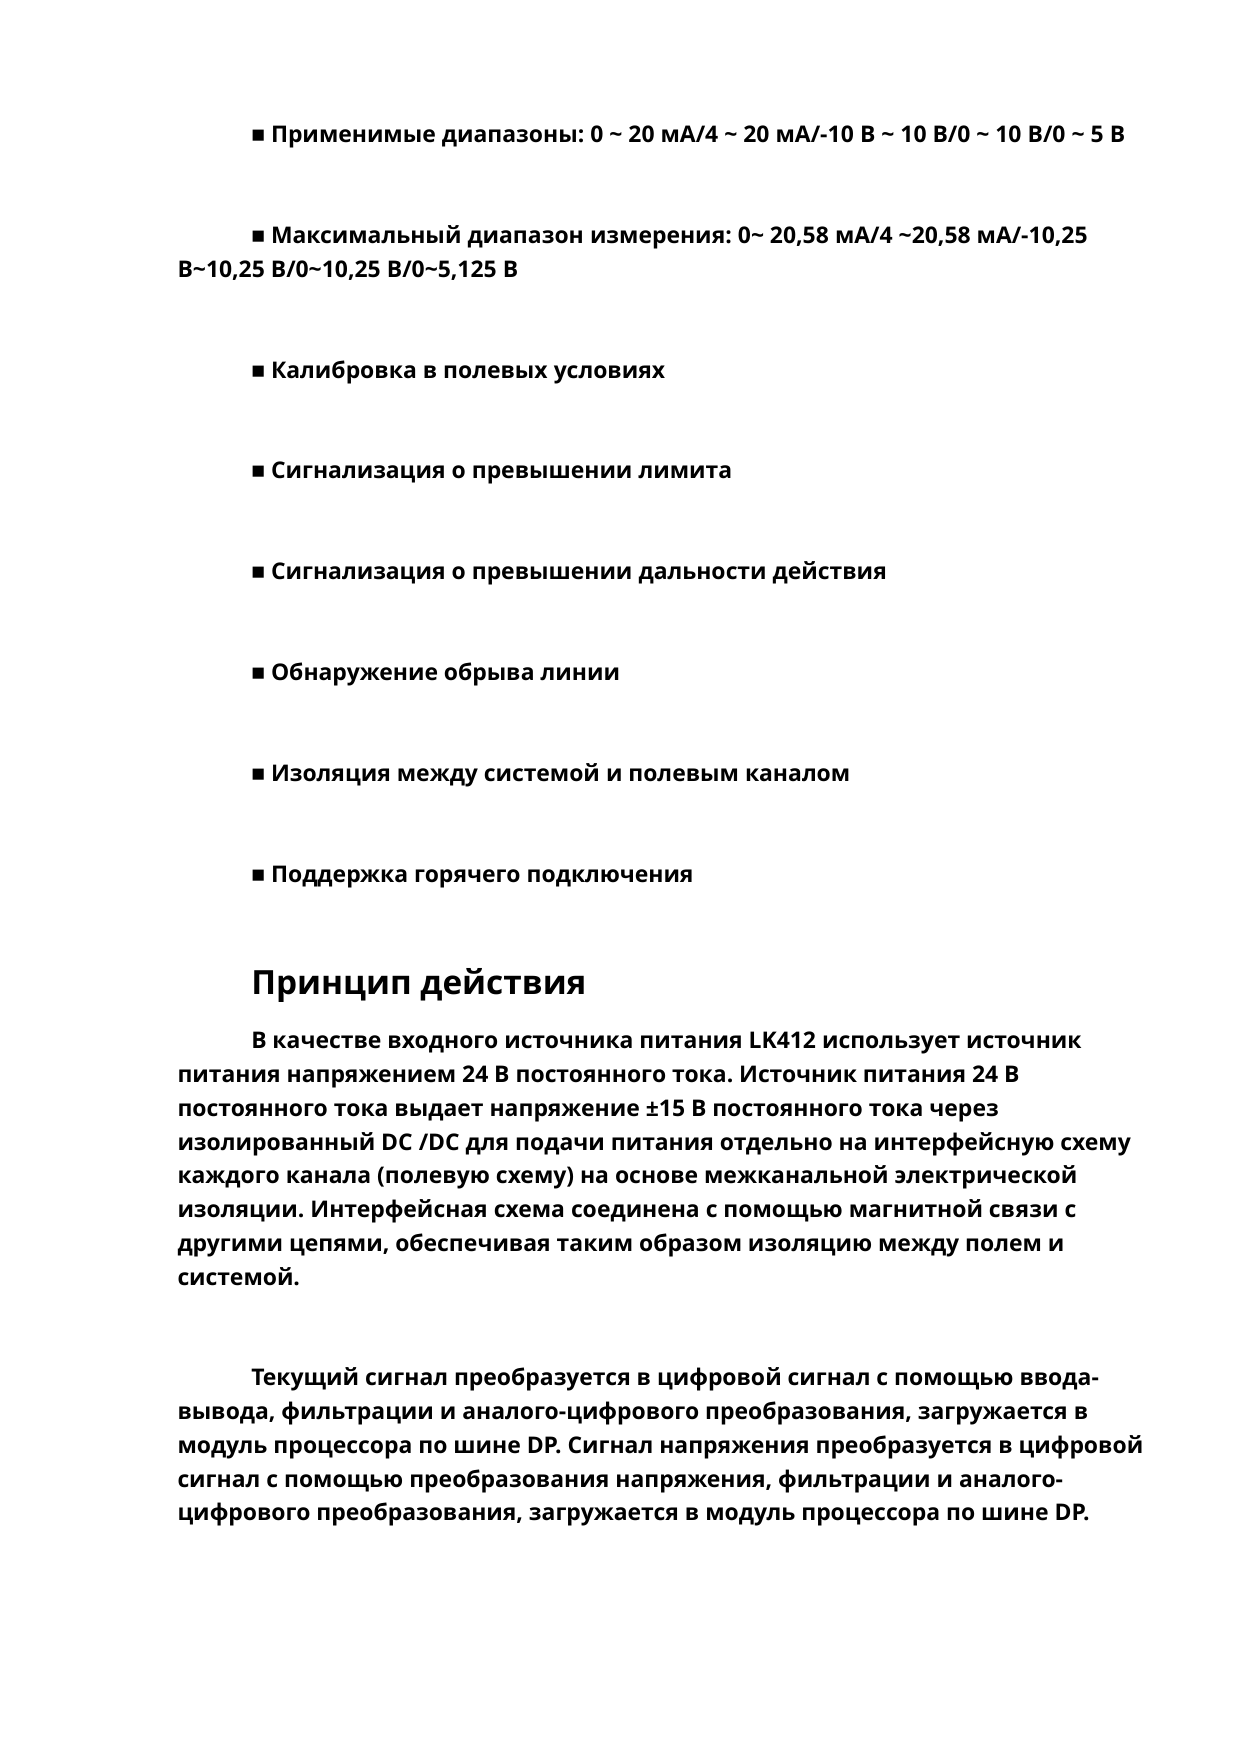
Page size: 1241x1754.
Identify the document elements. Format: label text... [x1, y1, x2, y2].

text ■ Сигнализация о превышении дальности действия [177, 555, 1152, 586]
text В качестве входного источника питания LK412 использует источник питания напряжением 24 В постоянного тока. Источник питания 24 В постоянного тока выдает напряжение ±15 В постоянного тока через изолированный DC /DC для подачи питания отдельно на интерфейсную схему каждого канала (полевую схему) на основе межканальной электрической изоляции. Интерфейсная схема соединена с помощью магнитной связи с другими цепями, обеспечивая таким образом изоляцию между полем и системой. [177, 1024, 1152, 1292]
text ■ Применимые диапазоны: 0 ~ 20 мА/4 ~ 20 мА/-10 В ~ 10 В/0 ~ 10 В/0 ~ 5 В [177, 118, 1152, 149]
text Принцип действия [177, 958, 1152, 1004]
text ■ Сигнализация о превышении лимита [177, 454, 1152, 486]
text ■ Максимальный диапазон измерения: 0~ 20,58 мА/4 ~20,58 мА/-10,25 В~10,25 В/0~10,25 В/0~5,125 В [177, 219, 1152, 284]
text ■ Поддержка горячего подключения [177, 858, 1152, 889]
text ■ Калибровка в полевых условиях [177, 353, 1152, 385]
text ■ Изоляция между системой и полевым каналом [177, 757, 1152, 788]
text Текущий сигнал преобразуется в цифровой сигнал с помощью ввода-вывода, фильтрации и аналого-цифрового преобразования, загружается в модуль процессора по шине DP. Сигнал напряжения преобразуется в цифровой сигнал с помощью преобразования напряжения, фильтрации и аналого-цифрового преобразования, загружается в модуль процессора по шине DP. [177, 1361, 1152, 1527]
text ■ Обнаружение обрыва линии [177, 656, 1152, 687]
